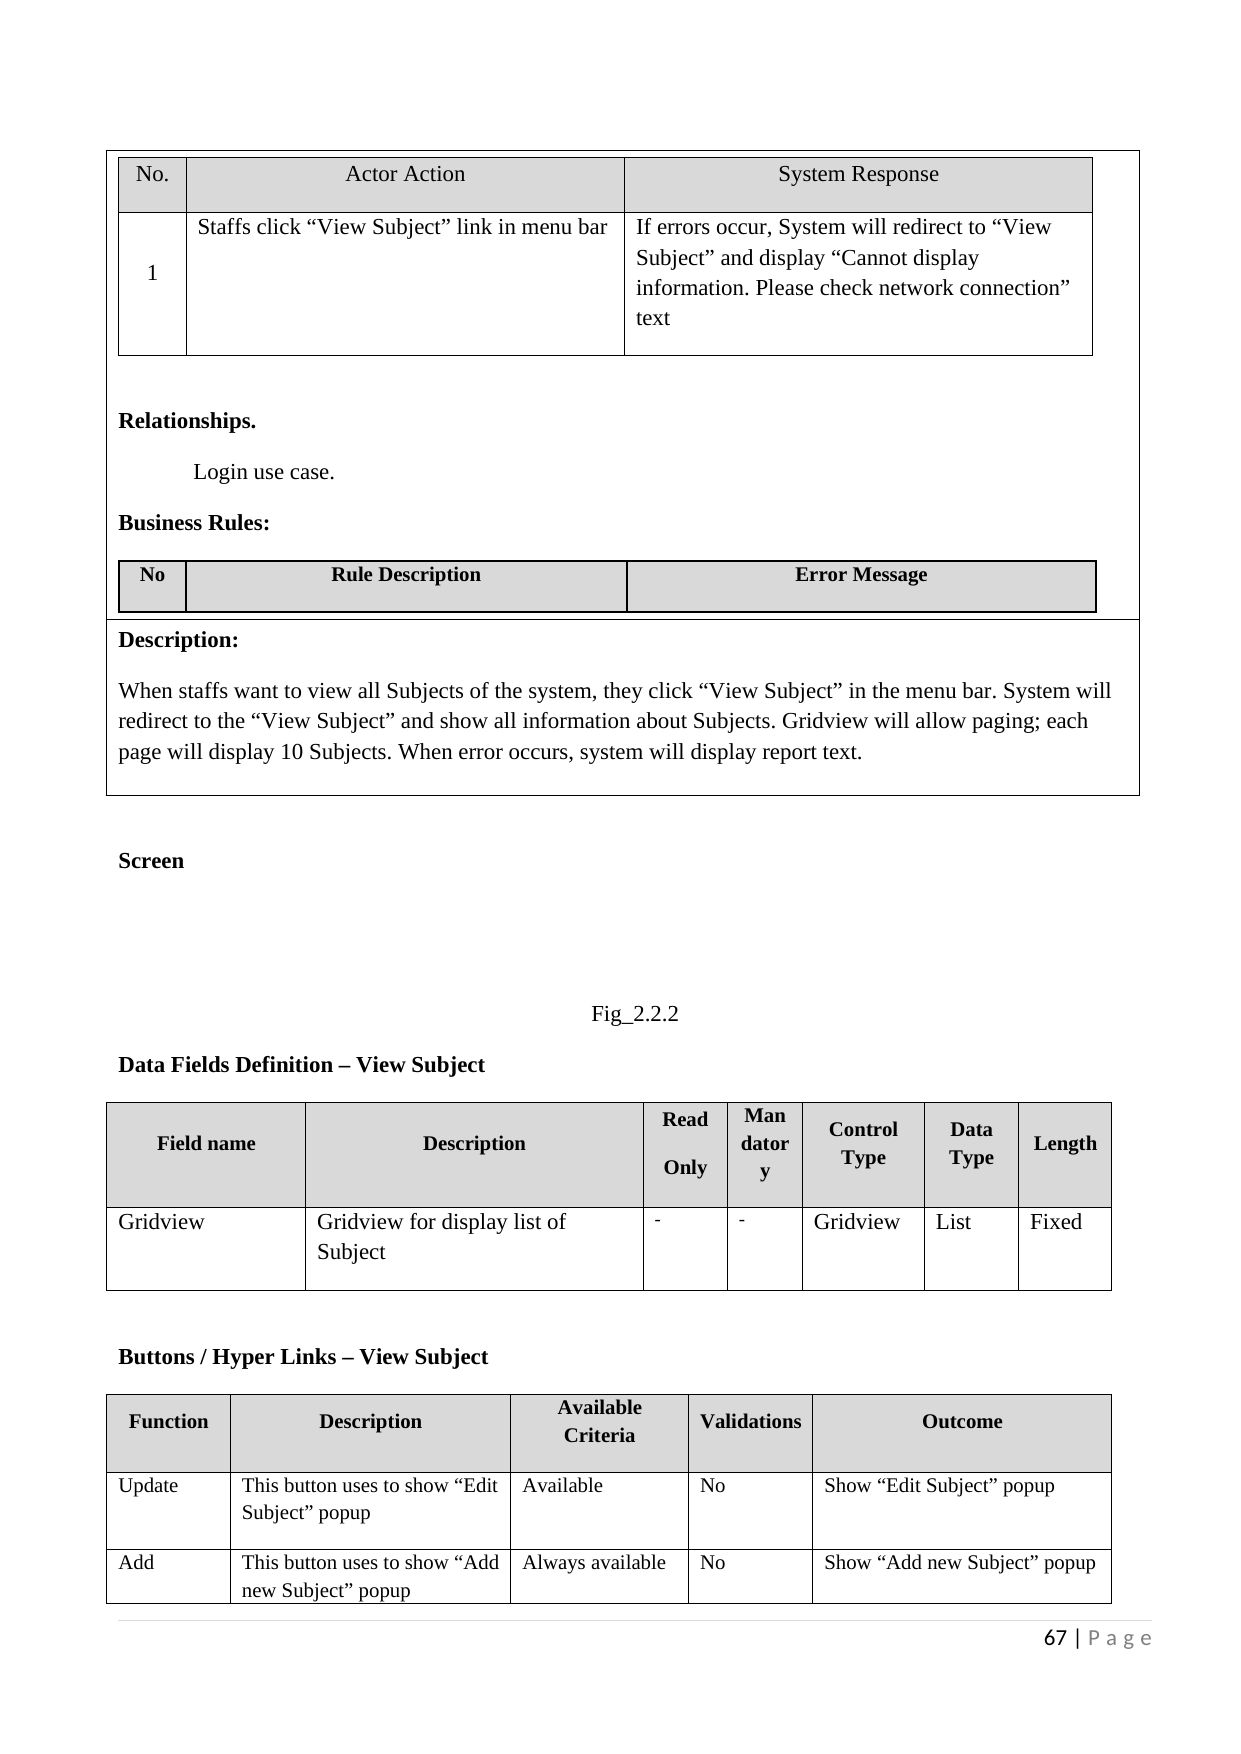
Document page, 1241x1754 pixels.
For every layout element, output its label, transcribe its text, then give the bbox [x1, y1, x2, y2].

table_cell Add [107, 1550, 230, 1603]
table_cell - [728, 1208, 802, 1289]
table_cell This button uses to show “Edit Subject” popup [231, 1473, 510, 1549]
table_header Field name [107, 1103, 305, 1207]
table_cell Always available [511, 1550, 688, 1603]
table_cell Gridview [803, 1208, 924, 1289]
table_header Control Type [803, 1103, 924, 1207]
table_cell Gridview for display list of Subject [306, 1208, 643, 1289]
table_header Data Type [925, 1103, 1018, 1207]
table_header Description [306, 1103, 643, 1207]
table_cell List [925, 1208, 1018, 1289]
text Fig_2.2.2 [118, 1000, 1152, 1026]
table_cell Show “Edit Subject” popup [813, 1473, 1111, 1549]
table_header Length [1019, 1103, 1111, 1207]
table_header Outcome [813, 1395, 1111, 1472]
table_cell Gridview [107, 1208, 305, 1289]
table_cell Fixed [1019, 1208, 1111, 1289]
text Screen [118, 847, 1152, 873]
table_cell Description: When staffs want to view all Subjects of the system, they click “View Subject” in the menu bar. System will redirect to the “View Subject” and show all information about Subjects. Gridview will allow paging; each page will display 10 Subjects. When error occurs, system will display report text. [107, 620, 1139, 795]
text Data Fields Definition – View Subject [118, 1051, 1152, 1077]
table_header Description [231, 1395, 510, 1472]
table_cell Available [511, 1473, 688, 1549]
table_cell No [689, 1550, 812, 1603]
table_header Read Only [644, 1103, 727, 1207]
table_cell - [644, 1208, 727, 1289]
table_header Validations [689, 1395, 812, 1472]
table_cell No [689, 1473, 812, 1549]
table_header Mandatory [728, 1103, 802, 1207]
table_cell This button uses to show “Add new Subject” popup [231, 1550, 510, 1603]
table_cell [107, 151, 1139, 619]
table_cell Update [107, 1473, 230, 1549]
table_header Function [107, 1395, 230, 1472]
text Buttons / Hyper Links – View Subject [118, 1343, 1152, 1369]
table_header Available Criteria [511, 1395, 688, 1472]
table_cell Show “Add new Subject” popup [813, 1550, 1111, 1603]
